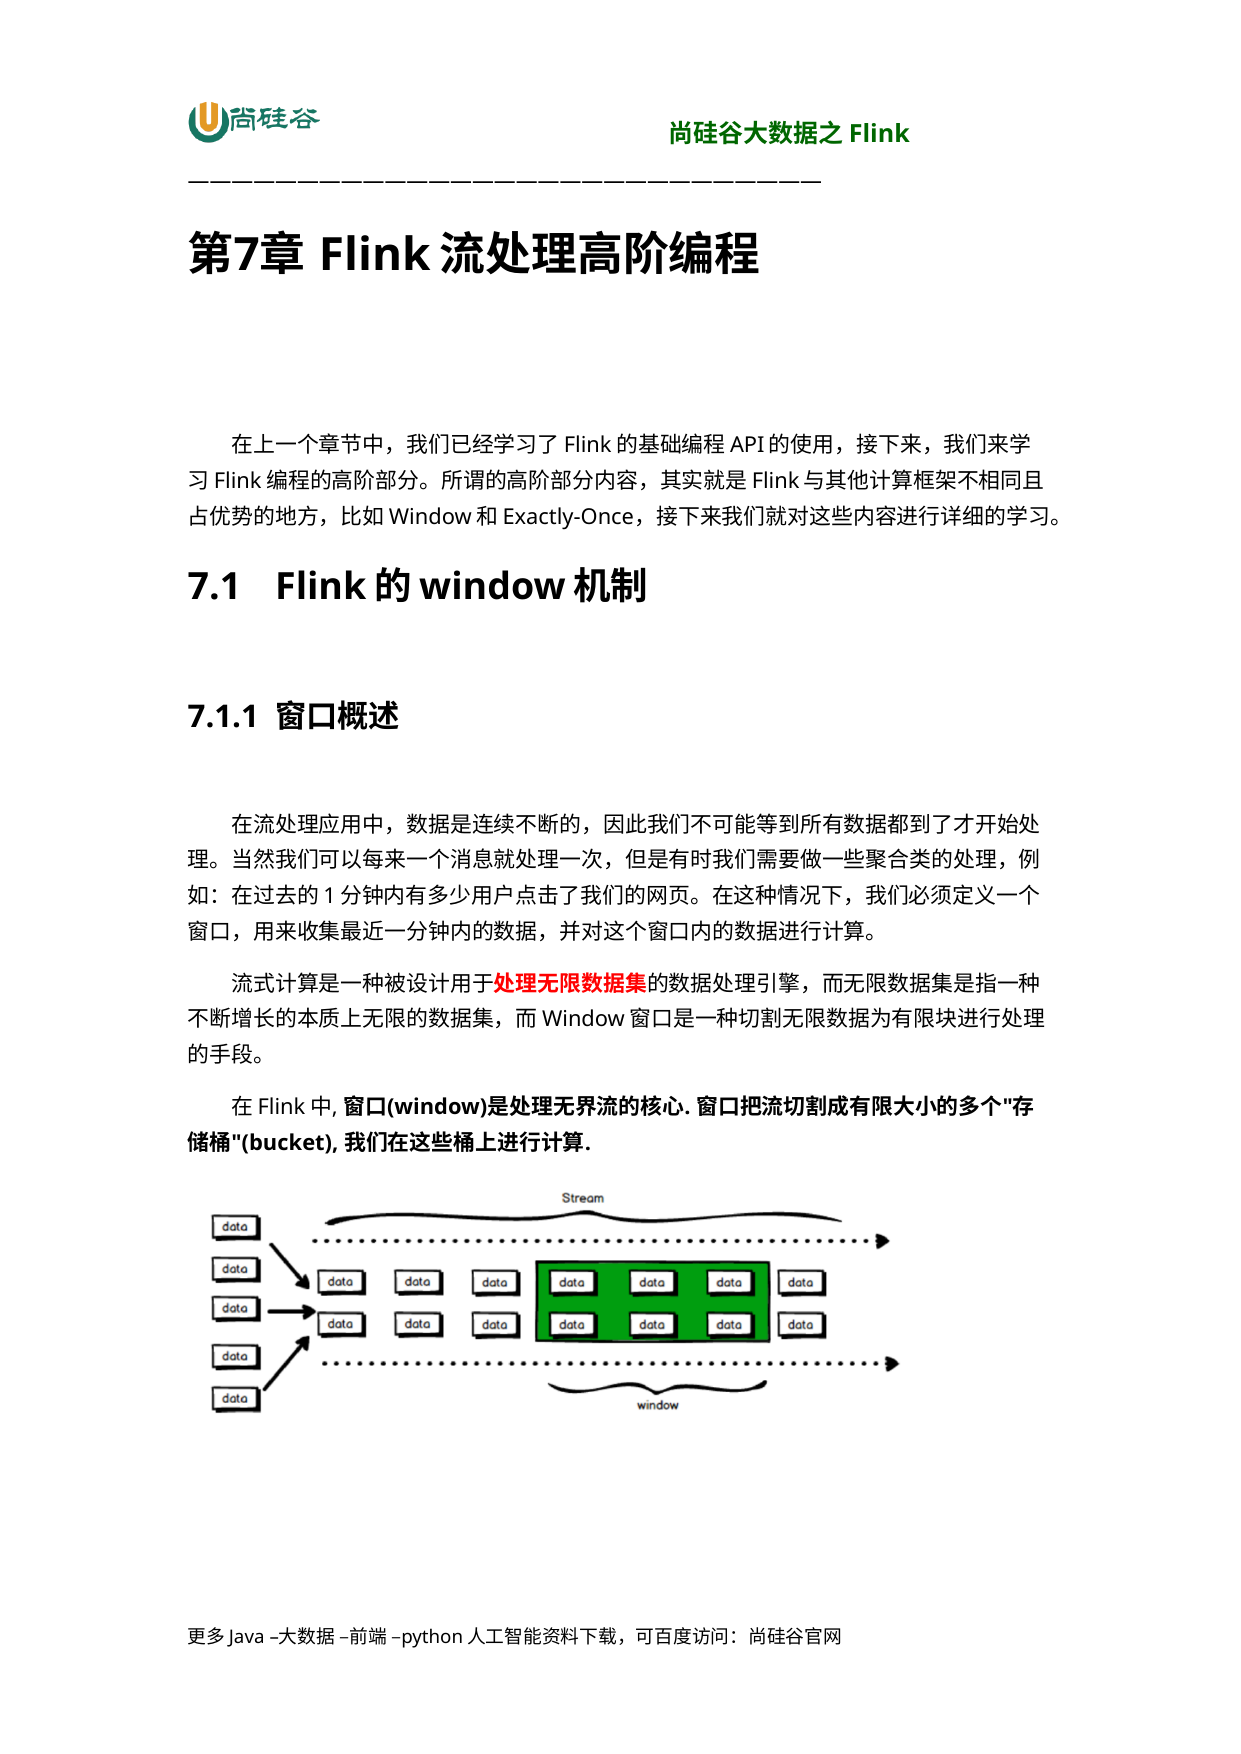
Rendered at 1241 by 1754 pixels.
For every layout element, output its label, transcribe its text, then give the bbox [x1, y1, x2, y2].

text 在流处理应用中，数据是连续不断的，因此我们不可能等到所有数据都到了才开始处理。当然我们可以每来一个消息就处理一次，但是有时我们需要做一些聚合类的处理，例如：在过去的1分钟内有多少用户点击了我们的网页。在这种情况下，我们必须定义一个窗口，用来收集最近一分钟内的数据，并对这个窗口内的数据进行计算。 [187, 806, 1053, 946]
subtitle Flink流处理高阶编程 [187, 202, 1053, 299]
text 流式计算是一种被设计用于处理无限数据集的数据处理引擎，而无限数据集是指一种不断增长的本质上无限的数据集，而Window窗口是一种切割无限数据为有限块进行处理的手段。 [187, 965, 1053, 1069]
subtitle Flink的window机制 [187, 550, 1053, 615]
subtitle 窗口概述 [187, 682, 1053, 747]
text 在上一个章节中，我们已经学习了Flink的基础编程API的使用，接下来，我们来学习Flink编程的高阶部分。所谓的高阶部分内容，其实就是Flink与其他计算框架不相同且占优势的地方，比如Window和Exactly-Once，接下来我们就对这些内容进行详细的学习。 [187, 427, 1053, 531]
picture [187, 1176, 913, 1424]
picture [187, 101, 320, 143]
text 在Flink中, 窗口(window)是处理无界流的核心. 窗口把流切割成有限大小的多个"存储桶"(bucket), 我们在这些桶上进行计算. [187, 1089, 1053, 1157]
